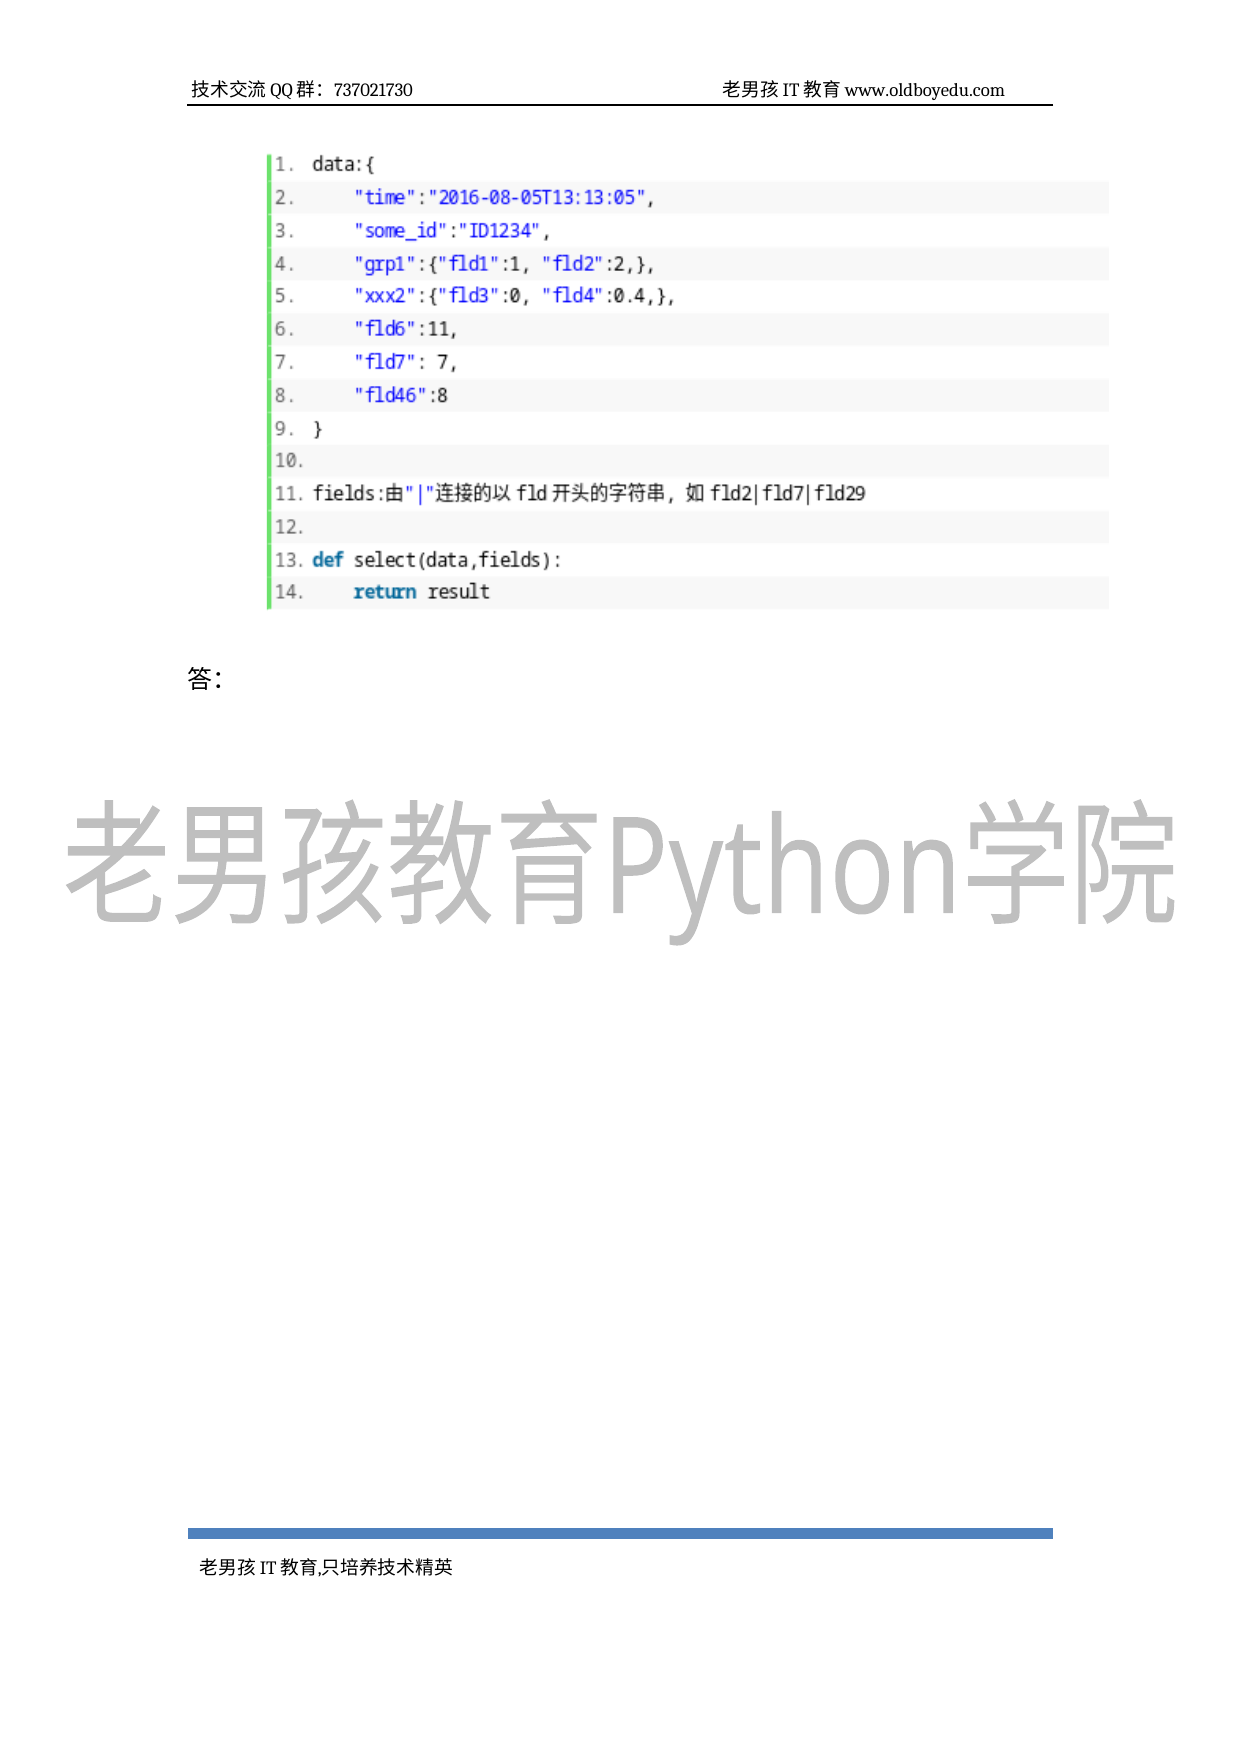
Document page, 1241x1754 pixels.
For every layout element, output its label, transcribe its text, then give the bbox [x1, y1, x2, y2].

text 答： [187, 660, 1053, 696]
